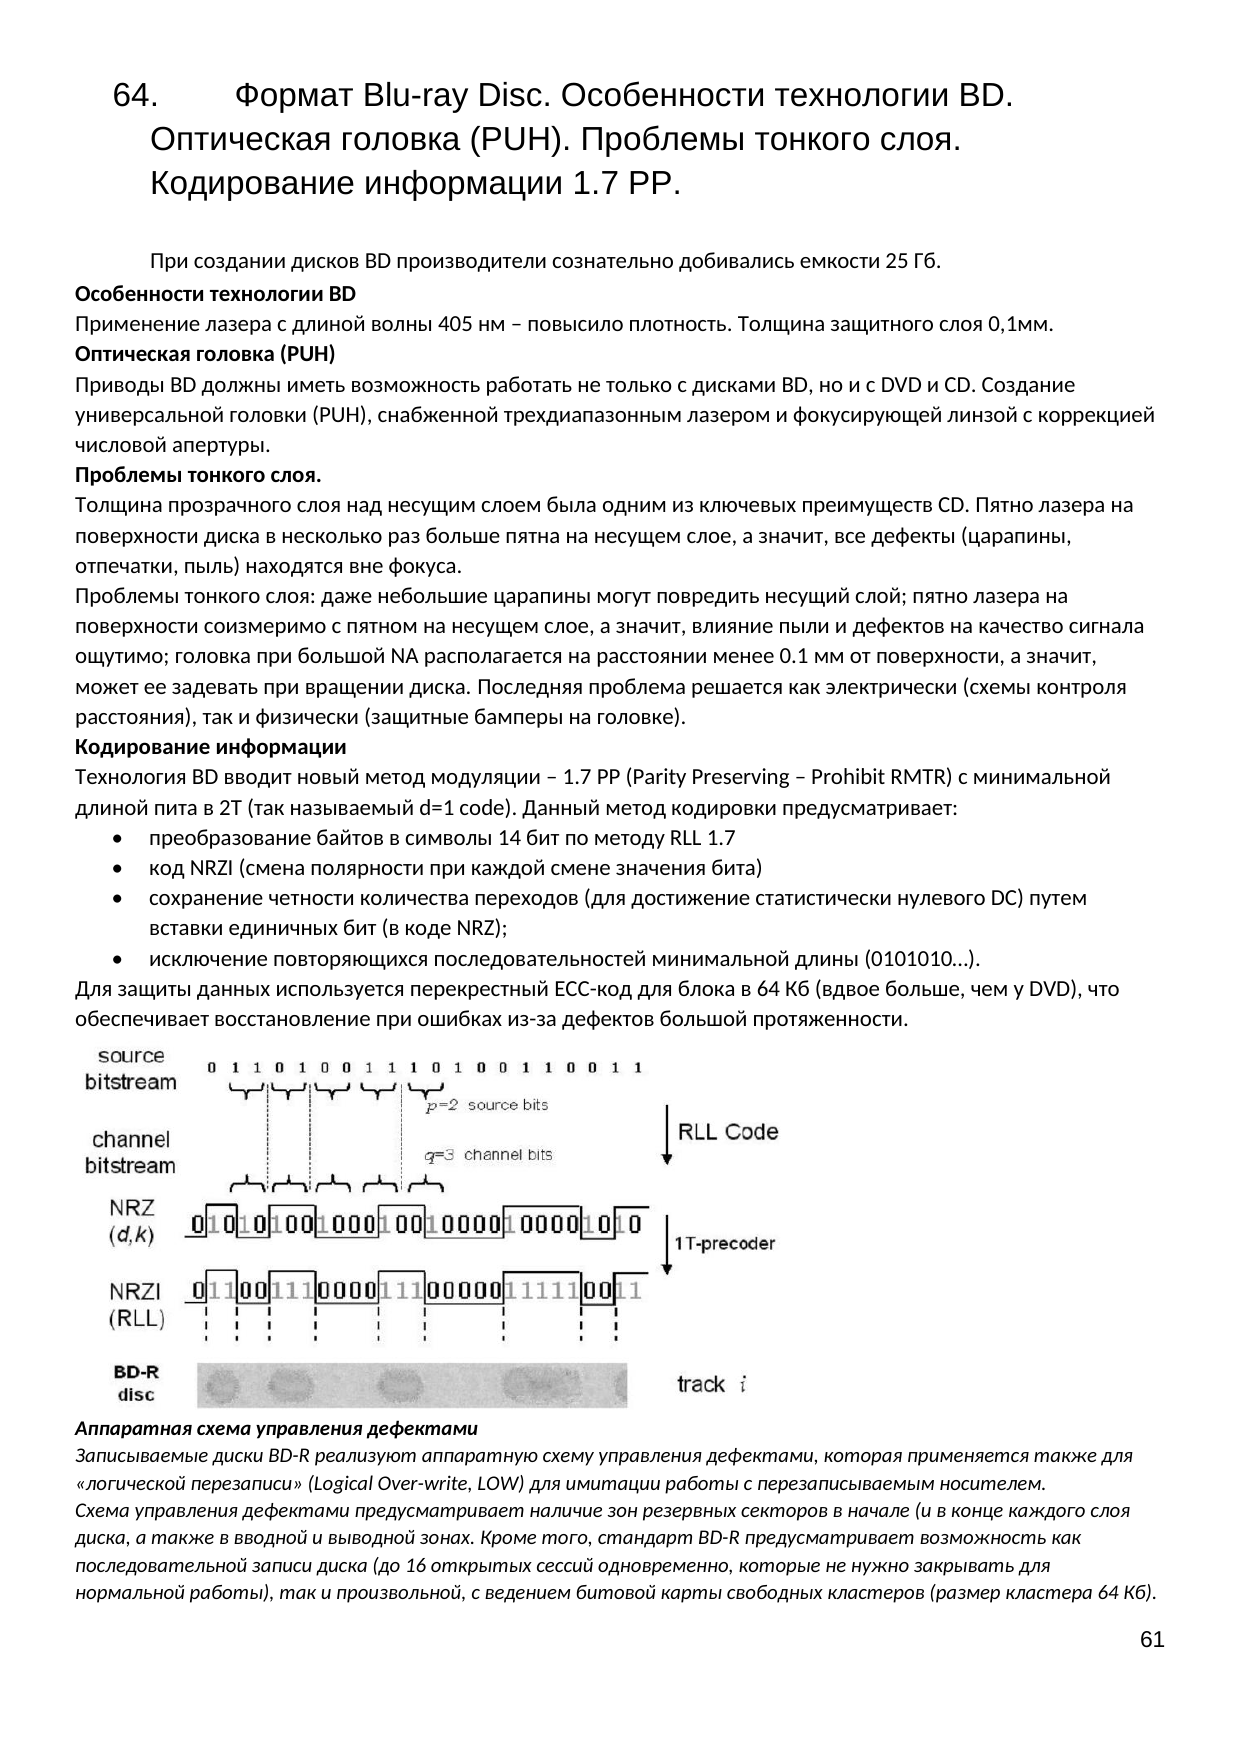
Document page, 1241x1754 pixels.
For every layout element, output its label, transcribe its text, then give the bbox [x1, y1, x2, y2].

text Применение лазера с длиной волны 405 нм – повысило плотность. Толщина защитного слоя 0,1мм. [75, 309, 1165, 337]
text Толщина прозрачного слоя над несущим слоем была одним из ключевых преимуществ CD. Пятно лазера на поверхности диска в несколько раз больше пятна на несущем слое, а значит, все дефекты (царапины, отпечатки, пыль) находятся вне фокуса. [75, 491, 1165, 579]
text Записываемые диски BD-R реализуют аппаратную схему управления дефектами, которая применяется также для «логической перезаписи» (Logical Over-write, LOW) для имитации работы с перезаписываемым носителем. [75, 1442, 1165, 1495]
list код NRZI (смена полярности при каждой смене значения бита) [111, 853, 1165, 881]
subtitle Формат Blu-ray Disc. Особенности технологии BD. Оптическая головка (PUH). Проблемы тонкого слоя. Кодирование информации 1.7 PP. [112, 75, 1165, 202]
text При создании дисков BD производители сознательно добивались емкости 25 Гб. [75, 246, 1165, 274]
text Для защиты данных используется перекрестный ECC-код для блока в 64 Кб (вдвое больше, чем у DVD), что обеспечивает восстановление при ошибках из-за дефектов большой протяженности. [75, 974, 1165, 1032]
text Проблемы тонкого слоя. [75, 460, 1165, 488]
list исключение повторяющихся последовательностей минимальной длины (0101010…). [111, 944, 1165, 972]
list преобразование байтов в символы 14 бит по методу RLL 1.7 [111, 823, 1165, 851]
list сохранение четности количества переходов (для достижение статистически нулевого DC) путем вставки единичных бит (в коде NRZ); [111, 883, 1165, 941]
text Оптическая головка (PUH) [75, 339, 1165, 367]
text Кодирование информации [75, 732, 1165, 760]
text Аппаратная схема управления дефектами [75, 1415, 1165, 1440]
text Проблемы тонкого слоя: даже небольшие царапины могут повредить несущий слой; пятно лазера на поверхности соизмеримо с пятном на несущем слое, а значит, влияние пыли и дефектов на качество сигнала ощутимо; головка при большой NA располагается на расстоянии менее 0.1 мм от поверхности, а значит, может ее задевать при вращении диска. Последняя проблема решается как электрически (схемы контроля расстояния), так и физически (защитные бамперы на головке). [75, 581, 1165, 730]
text Особенности технологии BD [75, 279, 1165, 307]
text Технология BD вводит новый метод модуляции – 1.7 PP (Parity Preserving – Prohibit RMTR) с минимальной длиной пита в 2T (так называемый d=1 code). Данный метод кодировки предусматривает: [75, 762, 1165, 821]
text Схема управления дефектами предусматривает наличие зон резервных секторов в начале (и в конце каждого слоя диска, а также в вводной и выводной зонах. Кроме того, стандарт BD-R предусматривает возможность как последовательной записи диска (до 16 открытых сессий одновременно, которые не нужно закрывать для нормальной работы), так и произвольной, с ведением битовой карты свободных кластеров (размер кластера 64 Кб). [75, 1497, 1165, 1605]
text Приводы BD должны иметь возможность работать не только с дисками BD, но и с DVD и CD. Создание универсальной головки (PUH), снабженной трехдиапазонным лазером и фокусирующей линзой с коррекцией числовой апертуры. [75, 370, 1165, 458]
